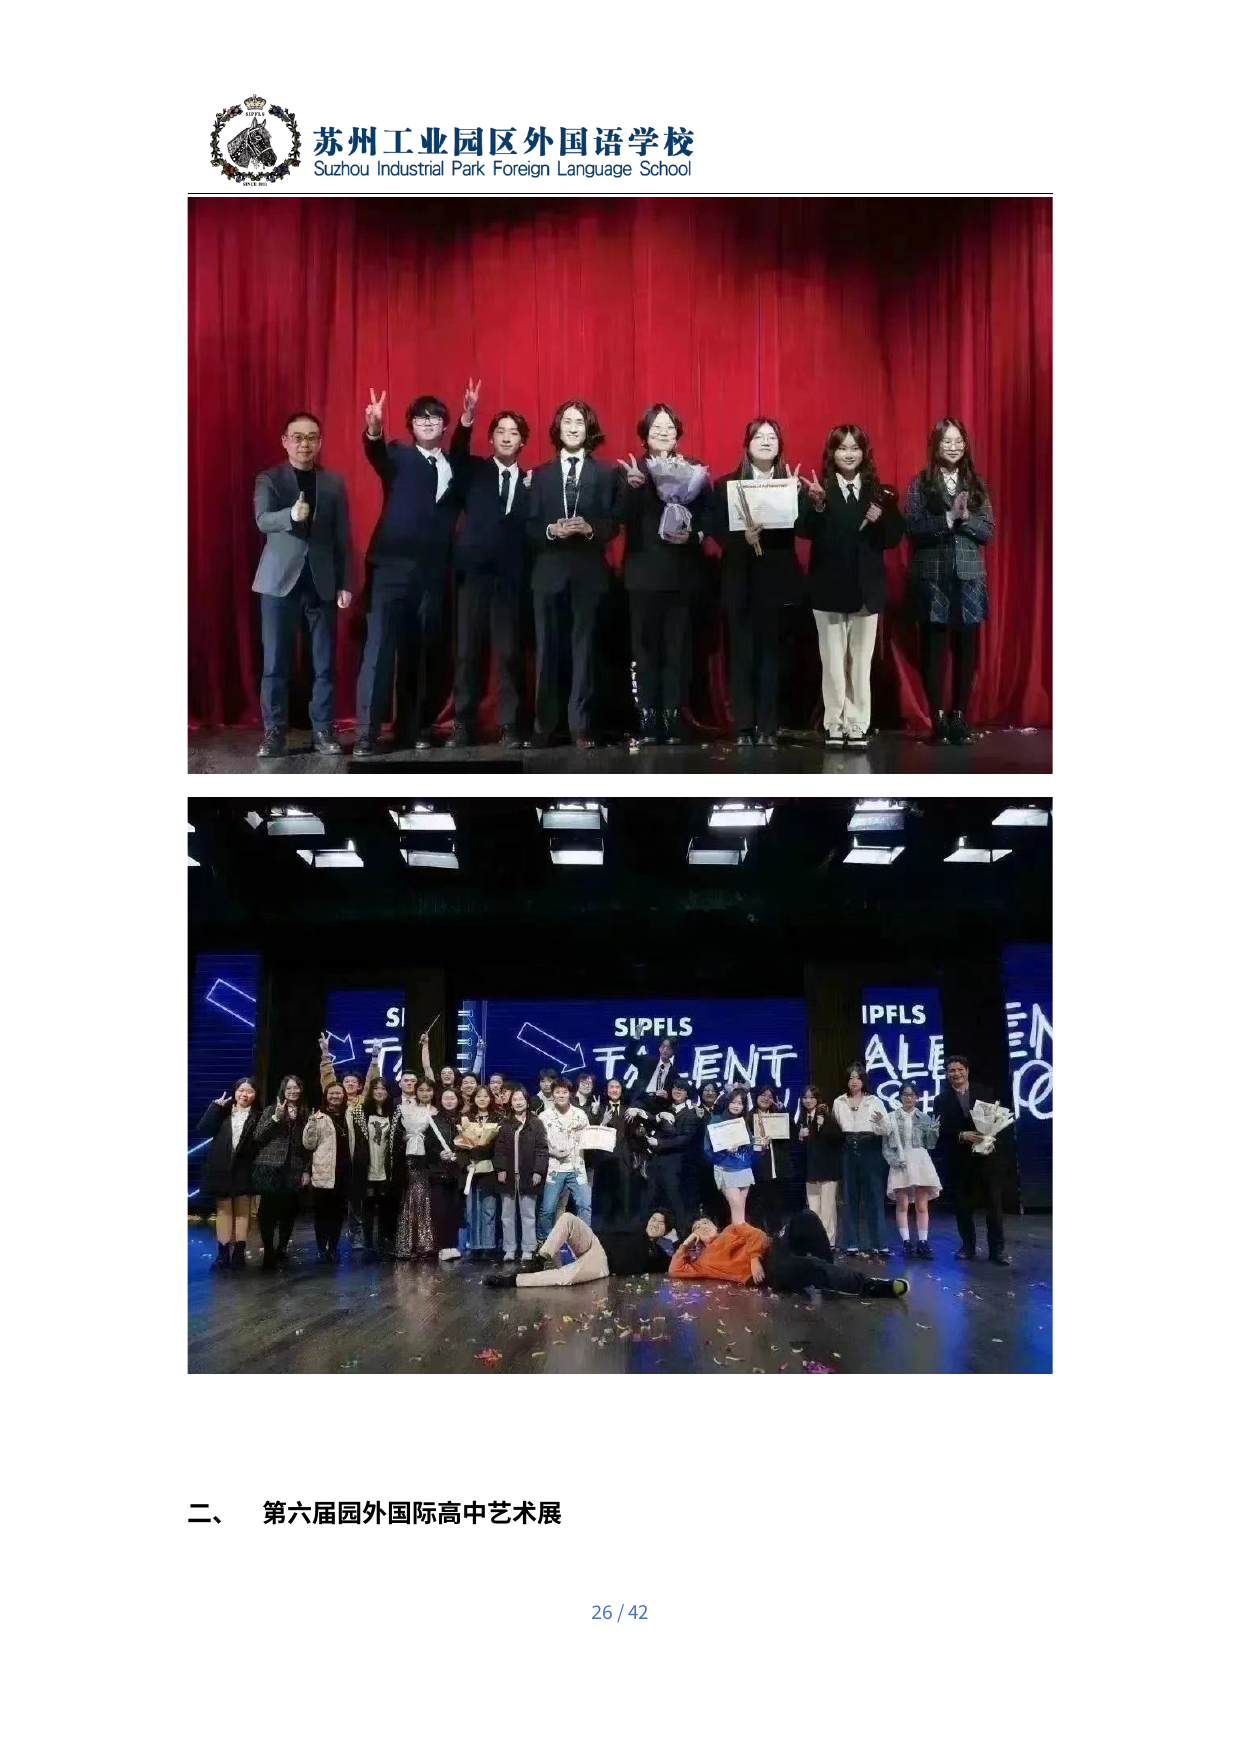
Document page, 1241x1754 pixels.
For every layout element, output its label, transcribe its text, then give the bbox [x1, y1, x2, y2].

picture [187, 797, 1053, 1374]
list 第六届园外国际高中艺术展 [187, 1479, 1053, 1544]
picture [187, 197, 1053, 774]
picture [187, 88, 702, 191]
